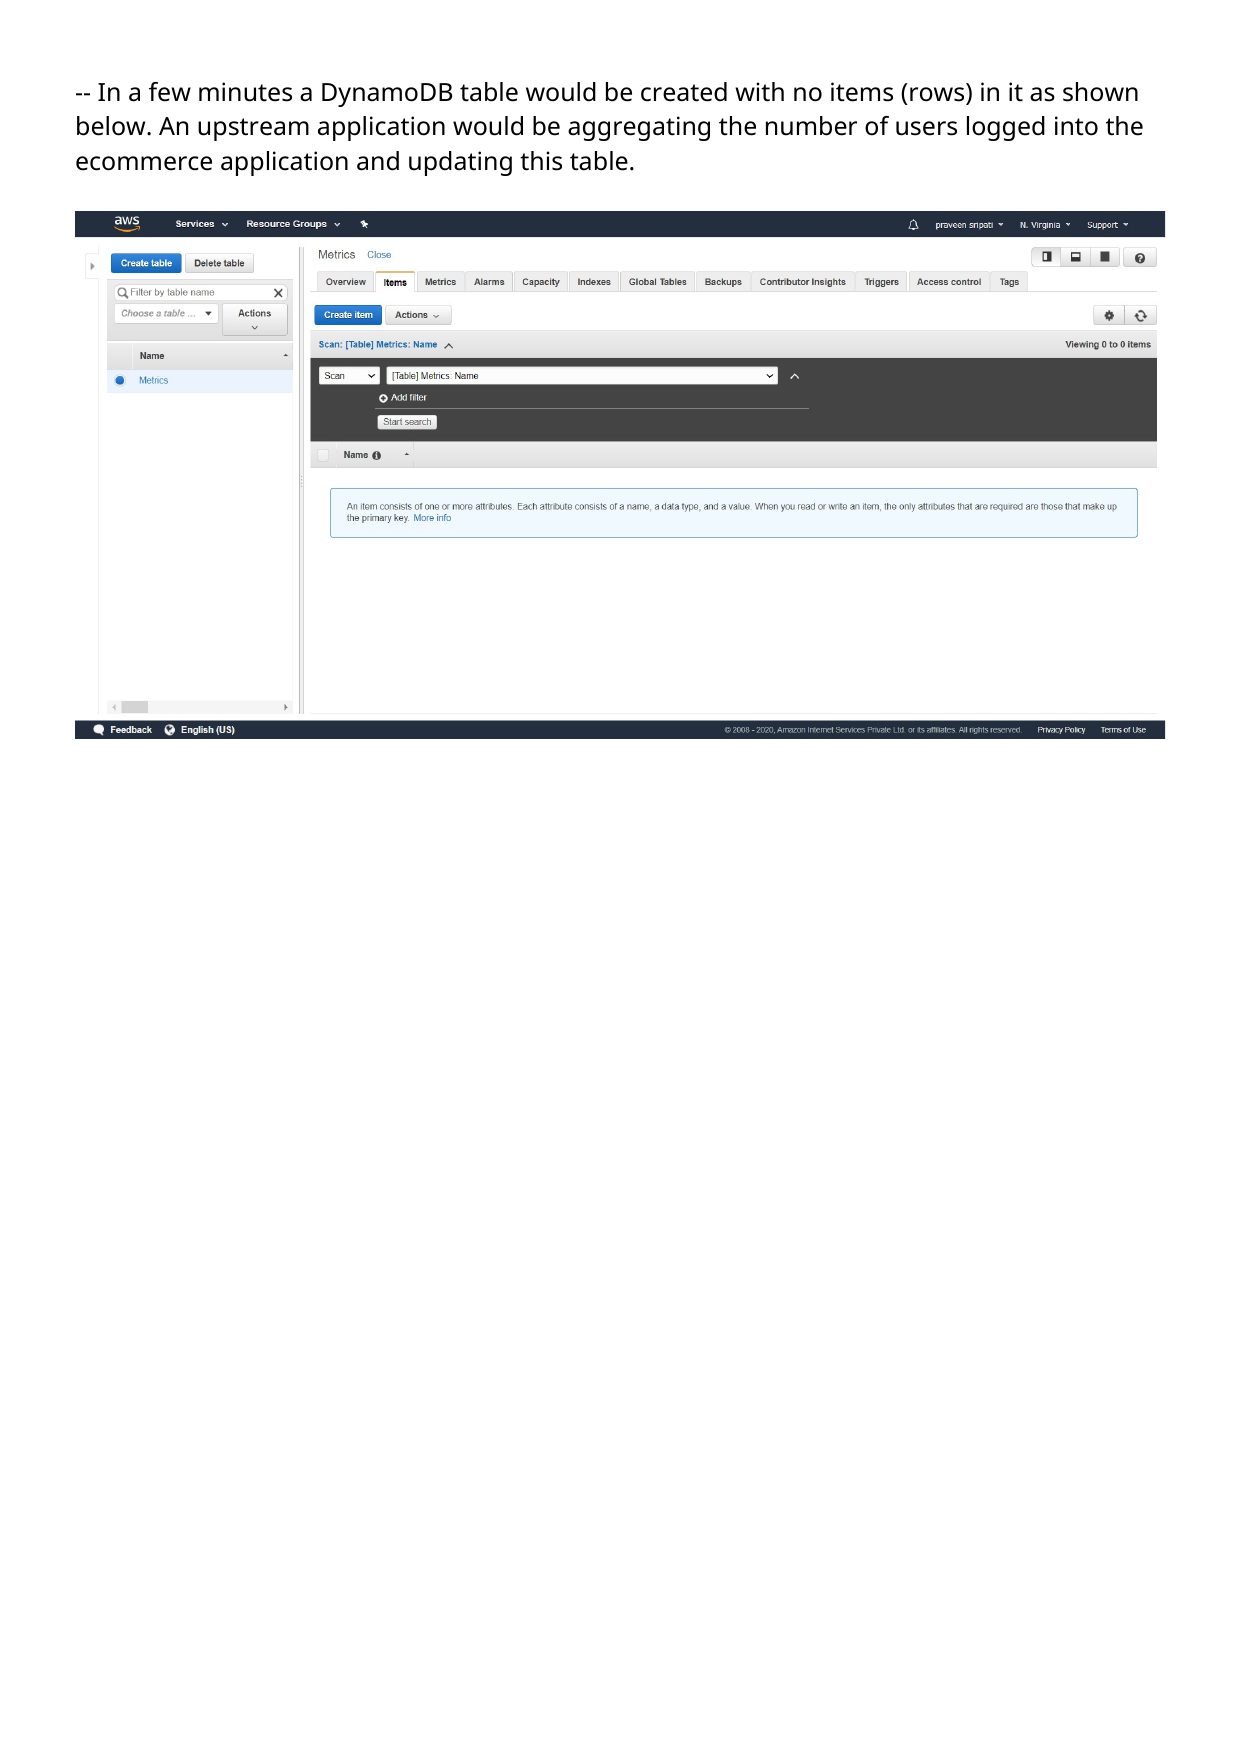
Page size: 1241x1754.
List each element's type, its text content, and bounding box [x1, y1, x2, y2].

picture [75, 211, 1166, 739]
text -- In a few minutes a DynamoDB table would be created with no items (rows) in it as shown below. An upstream application would be aggregating the number of users logged into the ecommerce application and updating this table. [75, 75, 1165, 177]
